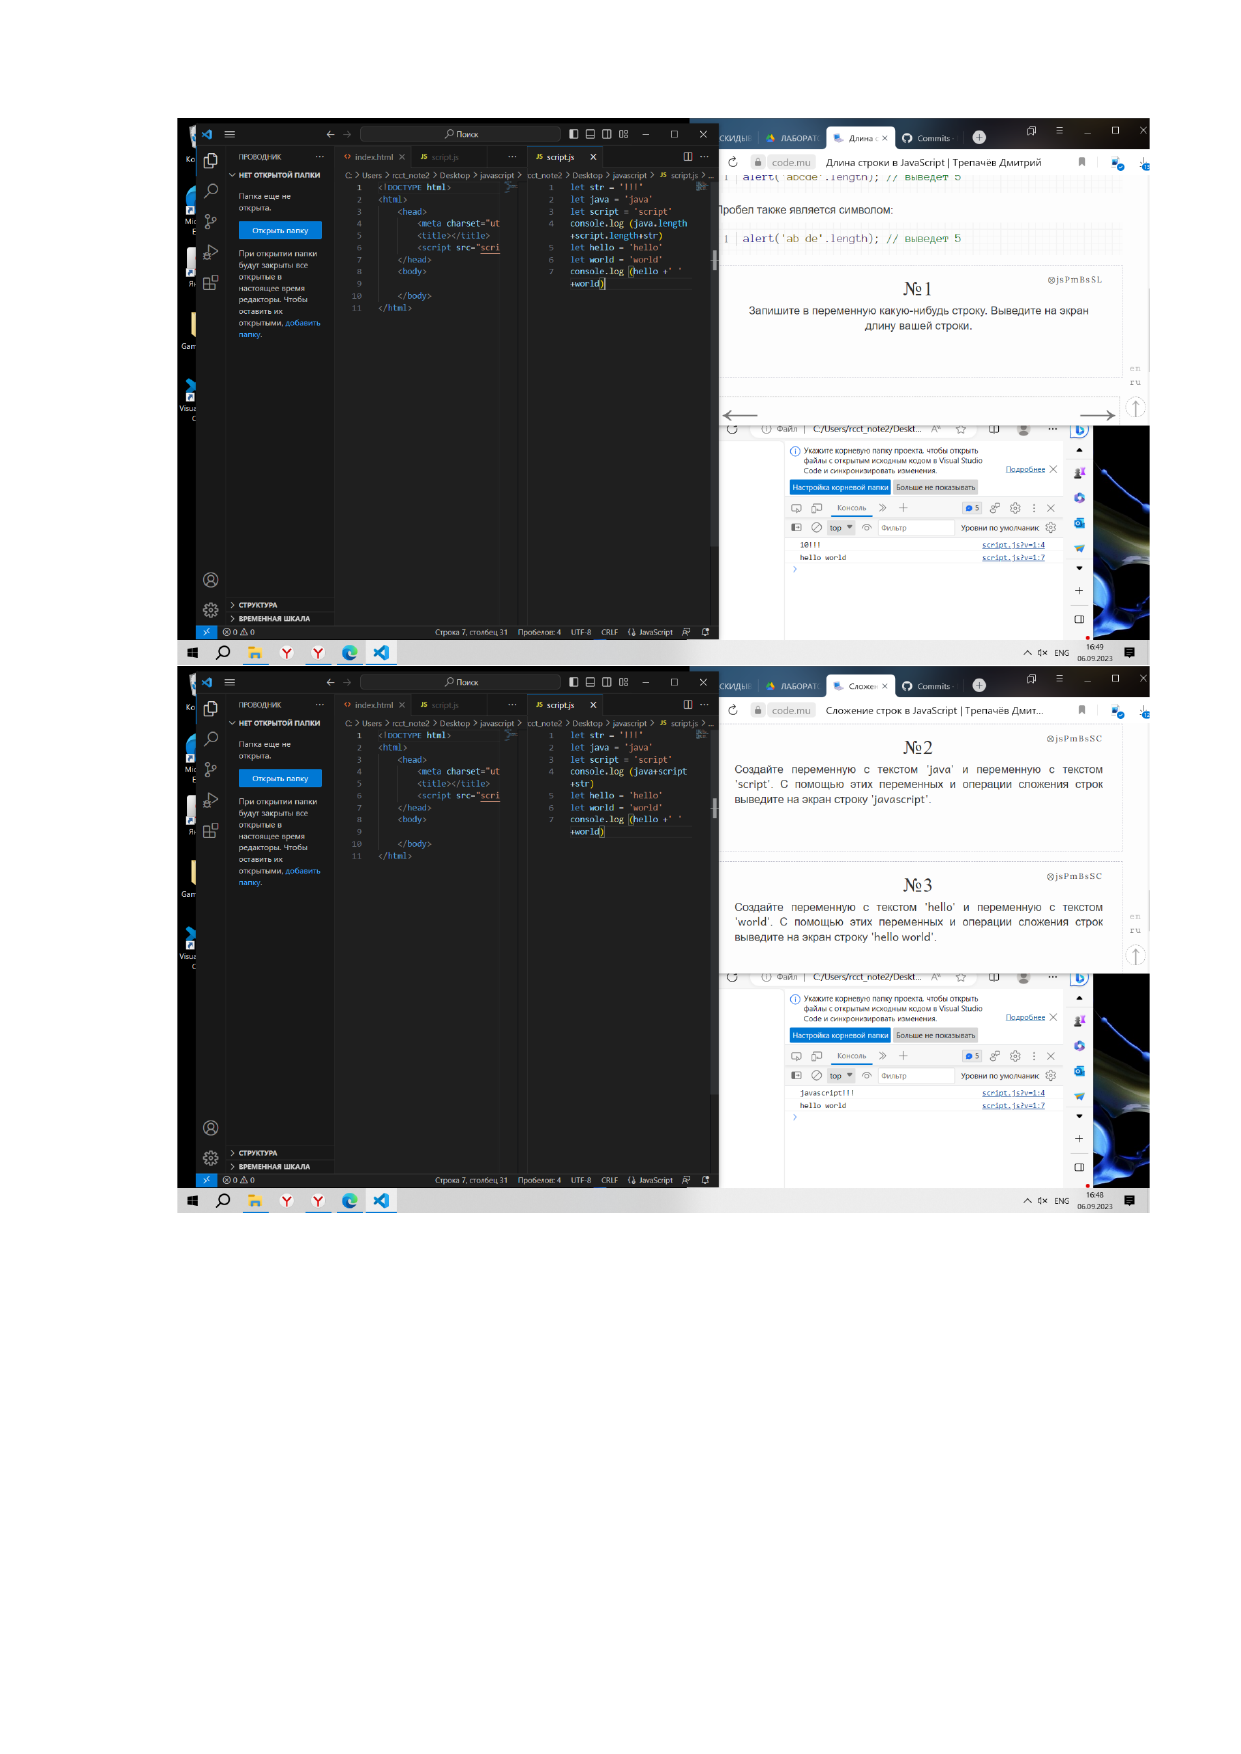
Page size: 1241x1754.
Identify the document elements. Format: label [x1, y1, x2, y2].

picture [177, 118, 1150, 665]
picture [177, 666, 1150, 1213]
